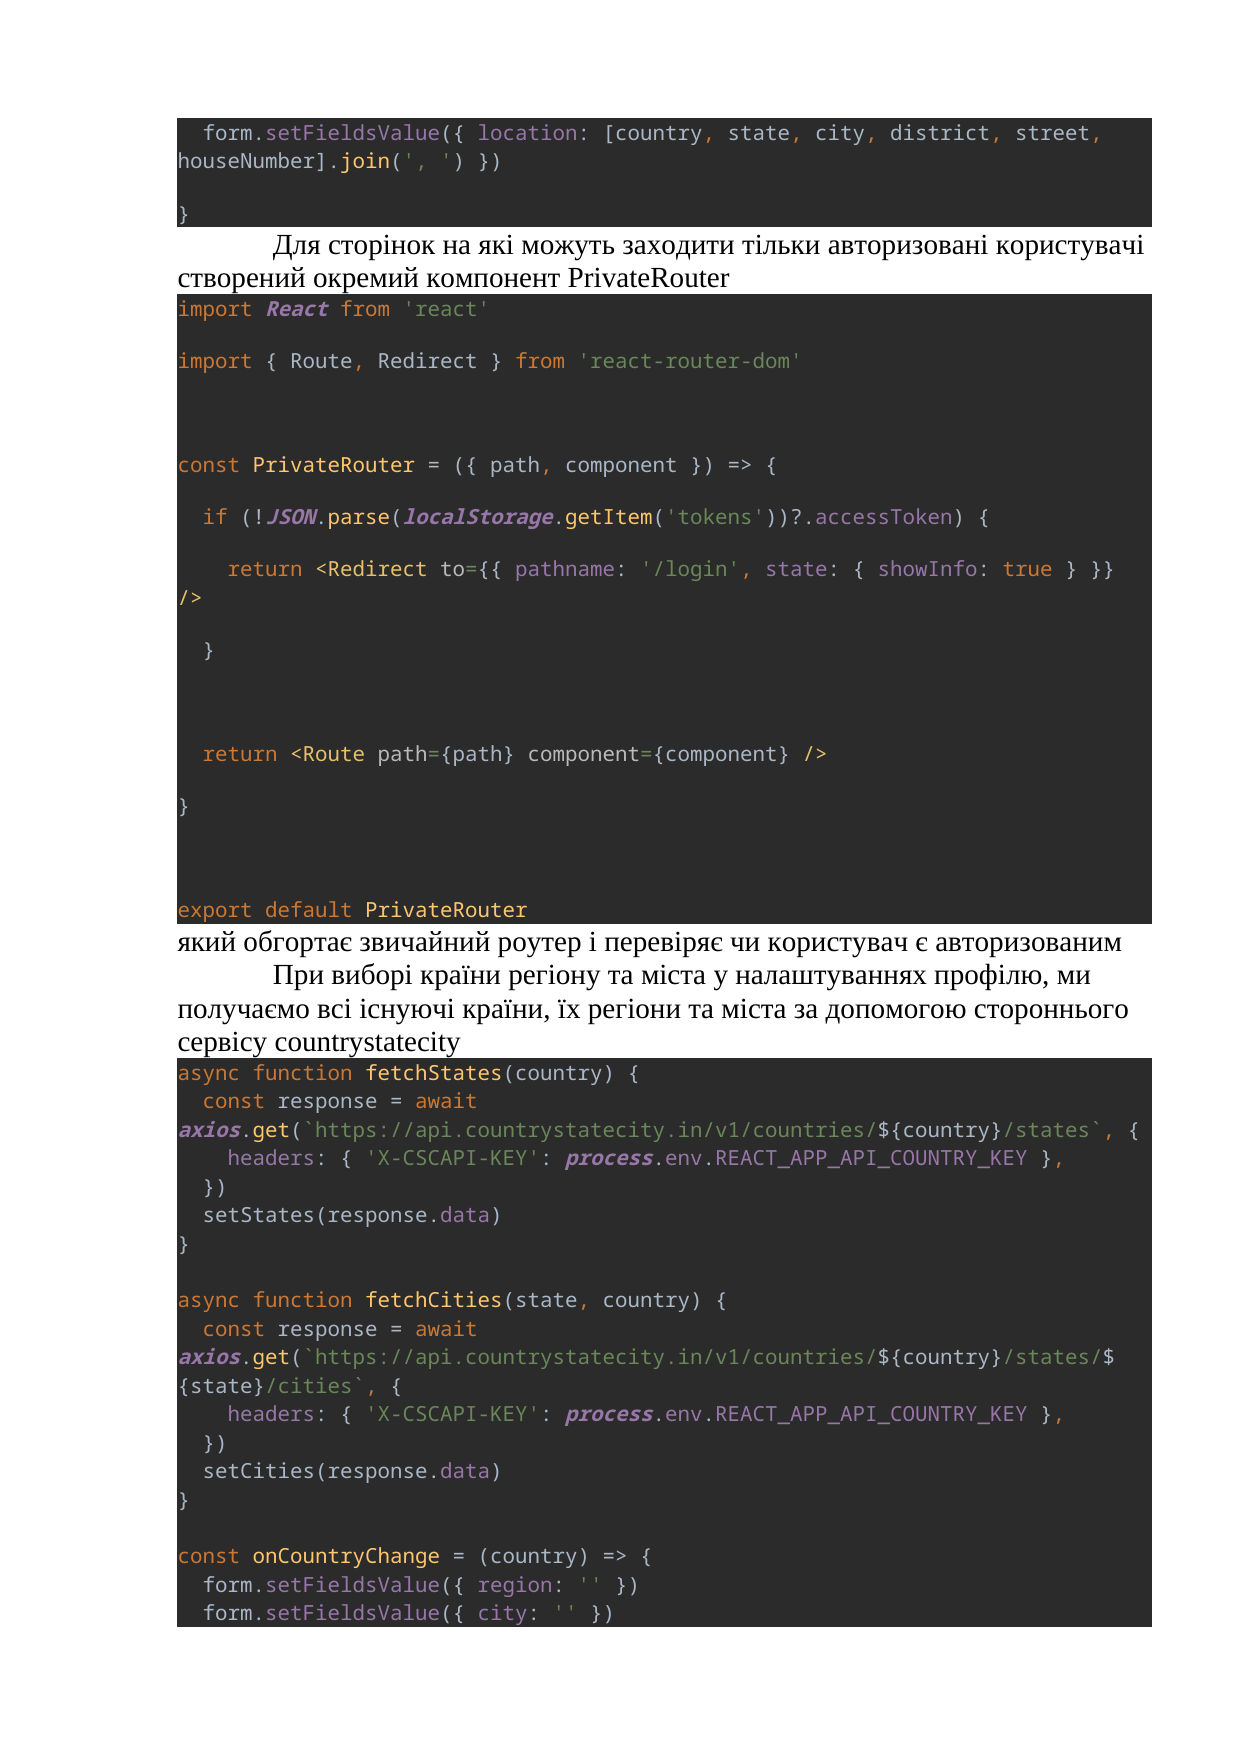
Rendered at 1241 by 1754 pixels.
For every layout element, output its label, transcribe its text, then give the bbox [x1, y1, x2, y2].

text form.setFieldsValue({ location: [country, state, city, district, street, houseNumber].join(', ') }) [177, 118, 1152, 199]
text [177, 1058, 1152, 1627]
text if (!JSON.parse(localStorage.getItem('tokens'))?.accessToken) { [177, 502, 1152, 554]
text Для сторінок на які можуть заходити тільки авторизовані користувачі створений окремий компонент PrivateRouter [177, 227, 1152, 294]
text import React from 'react' [177, 294, 1152, 346]
text return <Redirect to={{ pathname: '/login', state: { showInfo: true } }} /> [177, 554, 1152, 635]
text } [177, 199, 1152, 227]
text return <Route path={path} component={component} /> [177, 739, 1152, 791]
text } [177, 791, 1152, 843]
text } [177, 635, 1152, 687]
text const PrivateRouter = ({ path, component }) => { [177, 450, 1152, 502]
text export default PrivateRouter [177, 896, 1152, 924]
text який обгортає звичайний роутер і перевіряє чи користувач є авторизованим [177, 924, 1152, 957]
text При виборі країни регіону та міста у налаштуваннях профілю, ми получаємо всі існуючі країни, їх регіони та міста за допомогою стороннього сервісу countrystatecity [177, 957, 1152, 1058]
text import { Route, Redirect } from 'react-router-dom' [177, 346, 1152, 398]
